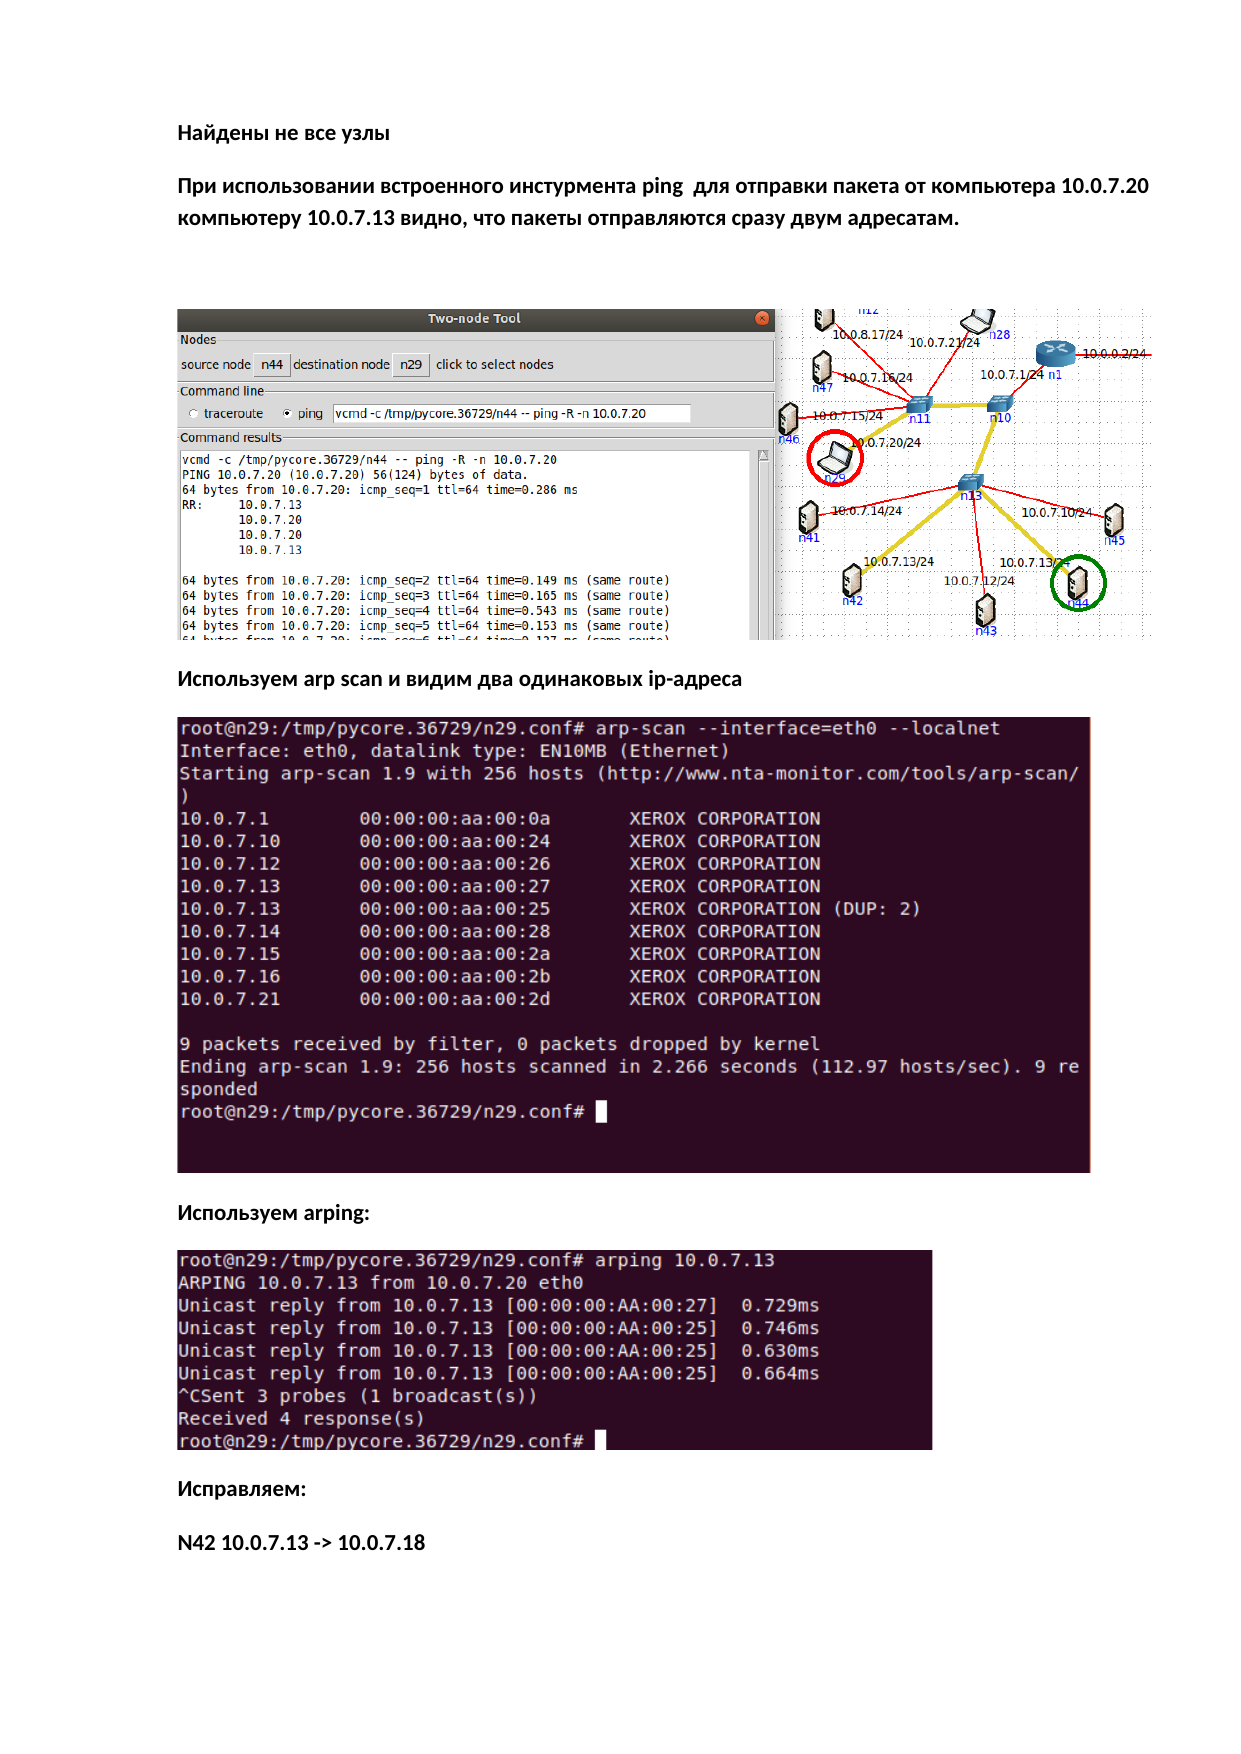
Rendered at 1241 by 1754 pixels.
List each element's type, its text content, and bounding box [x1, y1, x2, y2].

picture [177, 309, 1152, 640]
text Используем arping: [177, 1198, 1152, 1226]
text N42 10.0.7.13 -> 10.0.7.18 [177, 1528, 1152, 1556]
picture [177, 1250, 933, 1450]
text Используем arp scan и видим два одинаковых ip-адреса [177, 664, 1152, 692]
text Исправляем: [177, 1474, 1152, 1503]
text При использовании встроенного инстурмента ping для отправки пакета от компьютера 10.0.7.20 компьютеру 10.0.7.13 видно, что пакеты отправляются сразу двум адресатам. [177, 171, 1152, 231]
text Найдены не все узлы [177, 118, 1152, 146]
picture [177, 717, 1091, 1173]
